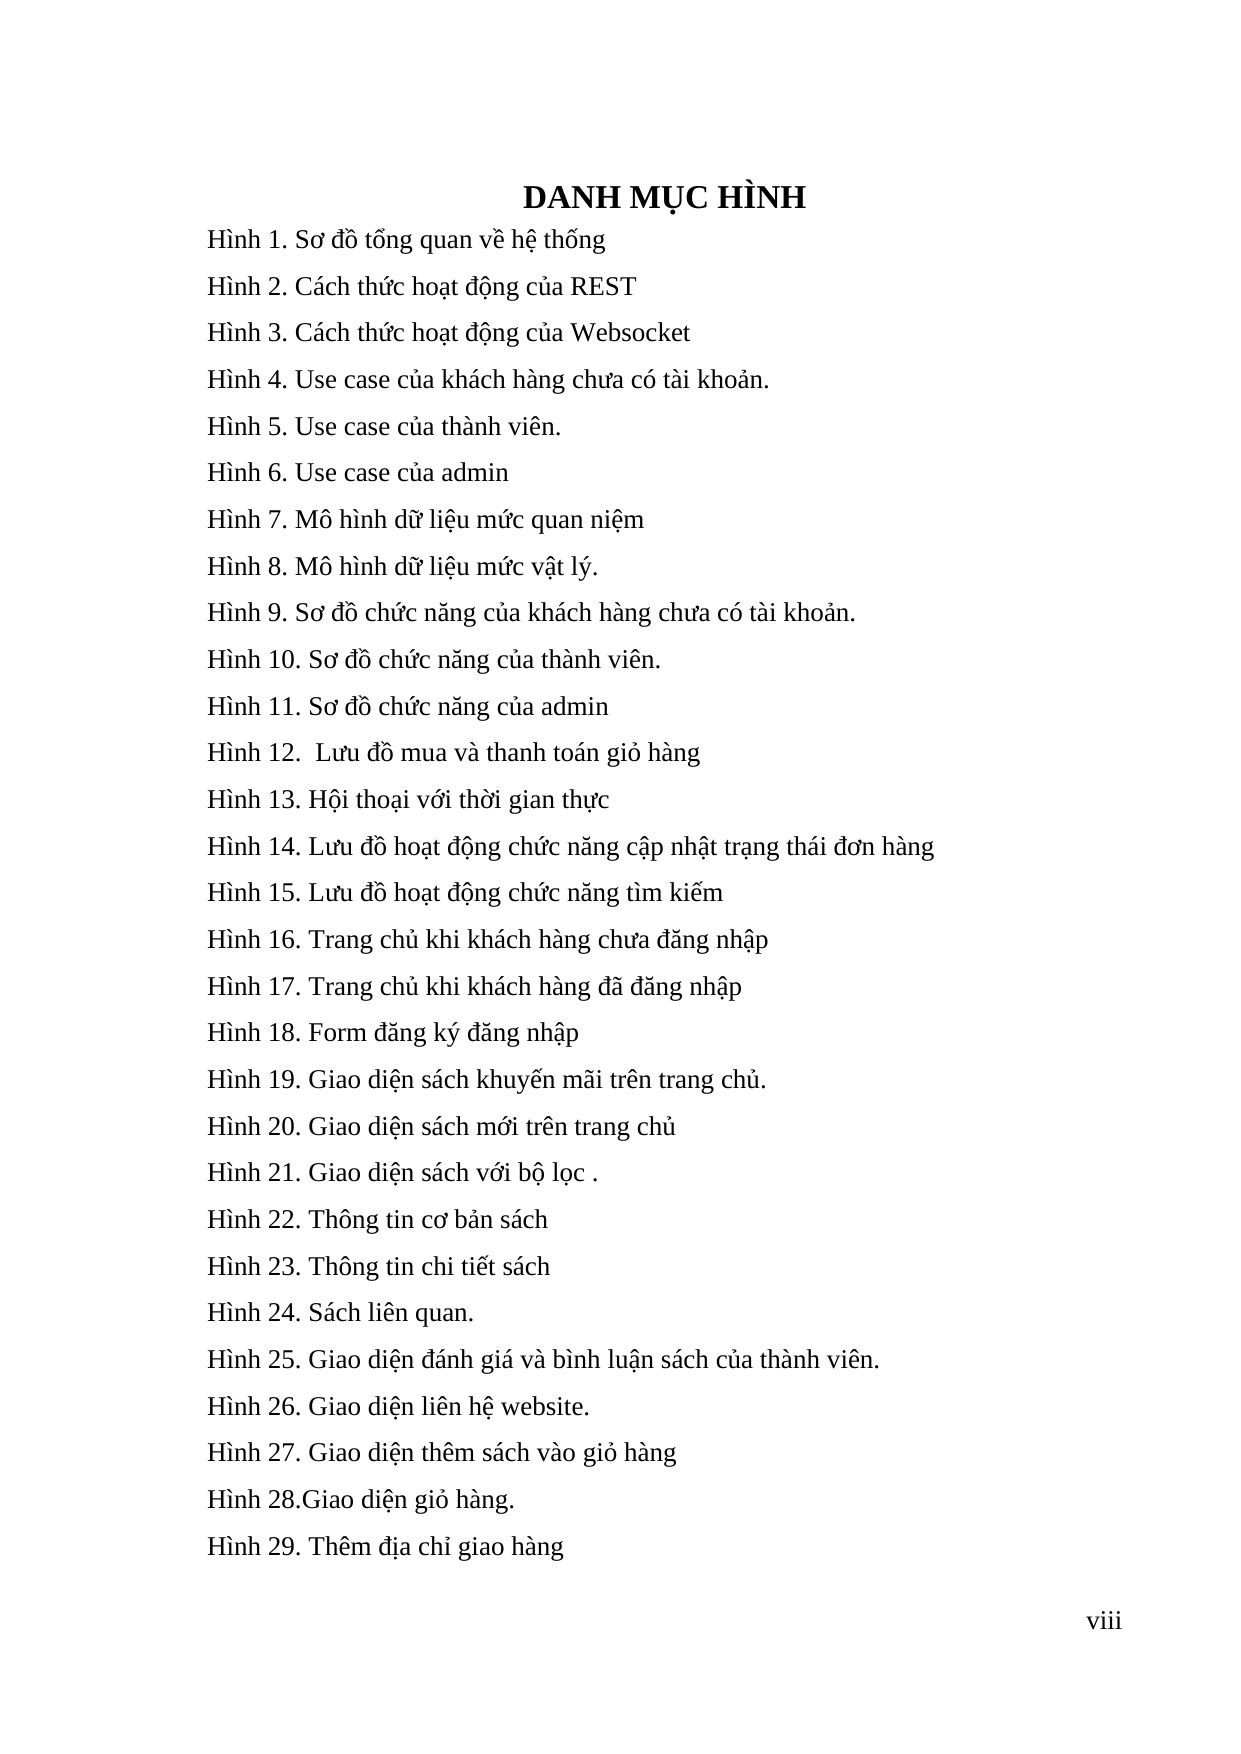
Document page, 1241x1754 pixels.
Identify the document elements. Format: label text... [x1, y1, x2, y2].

text Hình 7. Mô hình dữ liệu mức quan niệm 18 [207, 503, 1122, 534]
text Hình 10. Sơ đồ chức năng của thành viên. 20 [207, 643, 1122, 674]
text Hình 1. Sơ đồ tổng quan về hệ thống 8 [207, 223, 1122, 254]
text Hình 16. Trang chủ khi khách hàng chưa đăng nhập 26 [207, 923, 1122, 954]
text Hình 2. Cách thức hoạt động của REST 9 [207, 270, 1122, 301]
text Hình 23. Thông tin chi tiết sách 30 [207, 1250, 1122, 1281]
text Hình 27. Giao diện thêm sách vào giỏ hàng 32 [207, 1436, 1122, 1468]
text Hình 21. Giao diện sách với bộ lọc . 29 [207, 1156, 1122, 1188]
text Hình 12. Lưu đồ mua và thanh toán giỏ hàng 22 [207, 736, 1122, 768]
text Hình 28.Giao diện giỏ hàng. 32 [207, 1483, 1122, 1514]
text Hình 29. Thêm địa chỉ giao hàng 33 [207, 1530, 1122, 1561]
text Hình 6. Use case của admin 17 [207, 456, 1122, 488]
text Hình 11. Sơ đồ chức năng của admin 21 [207, 690, 1122, 721]
text Hình 14. Lưu đồ hoạt động chức năng cập nhật trạng thái đơn hàng 24 [207, 830, 1122, 861]
text Hình 3. Cách thức hoạt động của Websocket 11 [207, 316, 1122, 348]
text Hình 26. Giao diện liên hệ website. 31 [207, 1390, 1122, 1421]
text Hình 13. Hội thoại với thời gian thực 23 [207, 783, 1122, 814]
text Hình 20. Giao diện sách mới trên trang chủ 28 [207, 1110, 1122, 1141]
text Hình 17. Trang chủ khi khách hàng đã đăng nhập 26 [207, 970, 1122, 1001]
text Hình 15. Lưu đồ hoạt động chức năng tìm kiếm 25 [207, 876, 1122, 908]
text Hình 4. Use case của khách hàng chưa có tài khoản. 15 [207, 363, 1122, 394]
text Hình 9. Sơ đồ chức năng của khách hàng chưa có tài khoản. 20 [207, 596, 1122, 628]
text Hình 22. Thông tin cơ bản sách 30 [207, 1203, 1122, 1234]
text Hình 25. Giao diện đánh giá và bình luận sách của thành viên. 31 [207, 1343, 1122, 1374]
text Hình 5. Use case của thành viên. 16 [207, 410, 1122, 441]
text Hình 24. Sách liên quan. 30 [207, 1296, 1122, 1328]
text Hình 8. Mô hình dữ liệu mức vật lý. 19 [207, 550, 1122, 581]
text Hình 19. Giao diện sách khuyến mãi trên trang chủ. 28 [207, 1063, 1122, 1094]
text Hình 18. Form đăng ký đăng nhập 27 [207, 1016, 1122, 1048]
subtitle DANH MỤC HÌNH [207, 177, 1122, 216]
